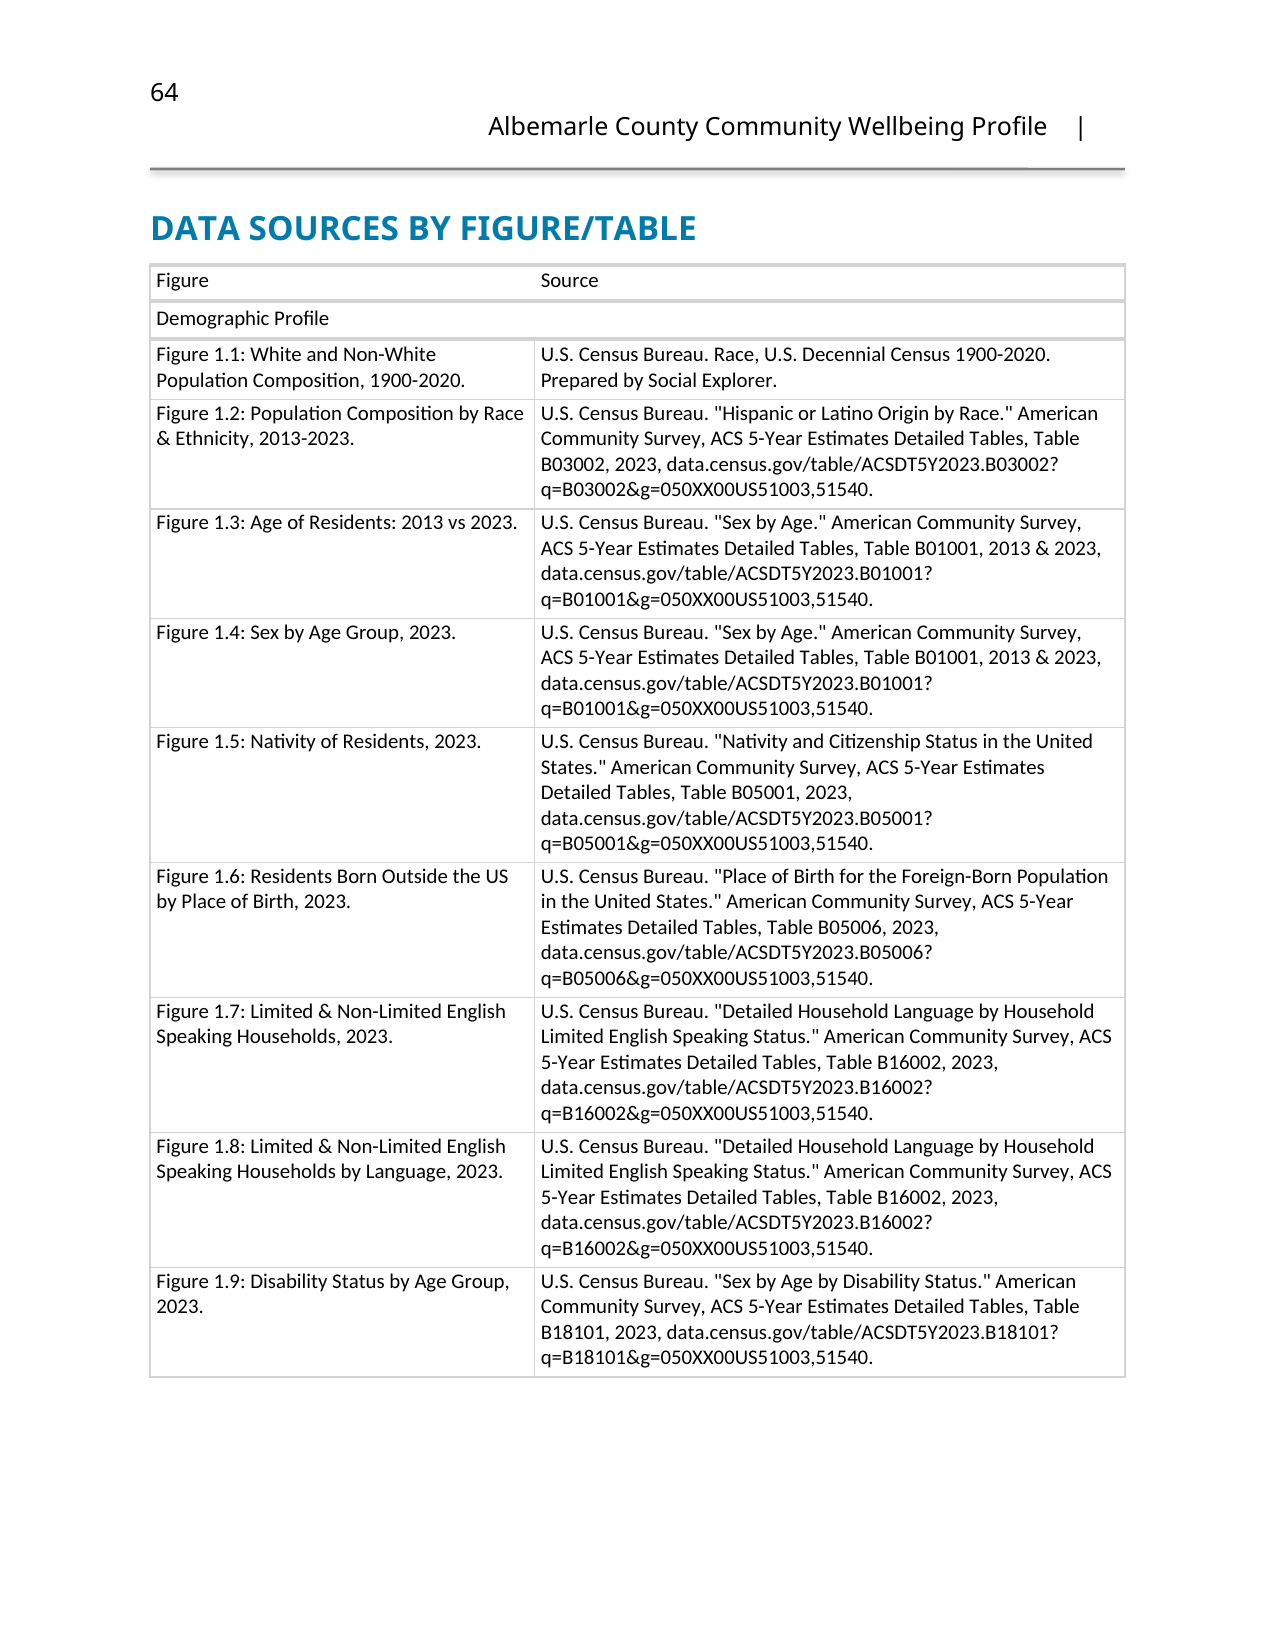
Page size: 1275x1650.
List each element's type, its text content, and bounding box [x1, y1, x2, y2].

table_cell Figure 1.3: Age of Residents: 2013 vs 2023. [151, 510, 534, 617]
table_cell Figure 1.8: Limited & Non-Limited English Speaking Households by Language, 2023. [151, 1133, 534, 1266]
table_cell U.S. Census Bureau. "Hispanic or Latino Origin by Race." American Community Survey, ACS 5-Year Estimates Detailed Tables, Table B03002, 2023, data.census.gov/table/ACSDT5Y2023.B03002?q=B03002&g=050XX00US51003,51540. [535, 400, 1124, 508]
table_cell Figure 1.6: Residents Born Outside the US by Place of Birth, 2023. [151, 863, 534, 997]
table_cell U.S. Census Bureau. "Detailed Household Language by Household Limited English Speaking Status." American Community Survey, ACS 5-Year Estimates Detailed Tables, Table B16002, 2023, data.census.gov/table/ACSDT5Y2023.B16002?q=B16002&g=050XX00US51003,51540. [535, 998, 1124, 1132]
table_cell Demographic Profile [151, 303, 1124, 337]
table_cell U.S. Census Bureau. "Sex by Age." American Community Survey, ACS 5-Year Estimates Detailed Tables, Table B01001, 2013 & 2023, data.census.gov/table/ACSDT5Y2023.B01001?q=B01001&g=050XX00US51003,51540. [535, 619, 1124, 727]
table_cell Figure 1.4: Sex by Age Group, 2023. [151, 619, 534, 727]
table_cell U.S. Census Bureau. "Place of Birth for the Foreign-Born Population in the United States." American Community Survey, ACS 5-Year Estimates Detailed Tables, Table B05006, 2023, data.census.gov/table/ACSDT5Y2023.B05006?q=B05006&g=050XX00US51003,51540. [535, 863, 1124, 997]
subtitle Data Sources by Figure/Table [150, 205, 1125, 250]
table_cell Figure 1.9: Disability Status by Age Group, 2023. [151, 1268, 534, 1376]
table_cell U.S. Census Bureau. Race, U.S. Decennial Census 1900-2020. Prepared by Social Explorer. [535, 341, 1124, 398]
table_cell U.S. Census Bureau. "Sex by Age." American Community Survey, ACS 5-Year Estimates Detailed Tables, Table B01001, 2013 & 2023, data.census.gov/table/ACSDT5Y2023.B01001?q=B01001&g=050XX00US51003,51540. [535, 510, 1124, 617]
table_cell Figure 1.7: Limited & Non-Limited English Speaking Households, 2023. [151, 998, 534, 1132]
table_cell Figure 1.2: Population Composition by Race & Ethnicity, 2013-2023. [151, 400, 534, 508]
table_header Source [534, 267, 1124, 299]
table_cell U.S. Census Bureau. "Detailed Household Language by Household Limited English Speaking Status." American Community Survey, ACS 5-Year Estimates Detailed Tables, Table B16002, 2023, data.census.gov/table/ACSDT5Y2023.B16002?q=B16002&g=050XX00US51003,51540. [535, 1133, 1124, 1266]
table_cell Figure 1.5: Nativity of Residents, 2023. [151, 728, 534, 862]
table_cell U.S. Census Bureau. "Sex by Age by Disability Status." American Community Survey, ACS 5-Year Estimates Detailed Tables, Table B18101, 2023, data.census.gov/table/ACSDT5Y2023.B18101?q=B18101&g=050XX00US51003,51540. [535, 1268, 1124, 1376]
table_cell U.S. Census Bureau. "Nativity and Citizenship Status in the United States." American Community Survey, ACS 5-Year Estimates Detailed Tables, Table B05001, 2023, data.census.gov/table/ACSDT5Y2023.B05001?q=B05001&g=050XX00US51003,51540. [535, 728, 1124, 862]
table_header Figure [151, 267, 534, 299]
table_cell Figure 1.1: White and Non-White Population Composition, 1900-2020. [151, 341, 534, 398]
